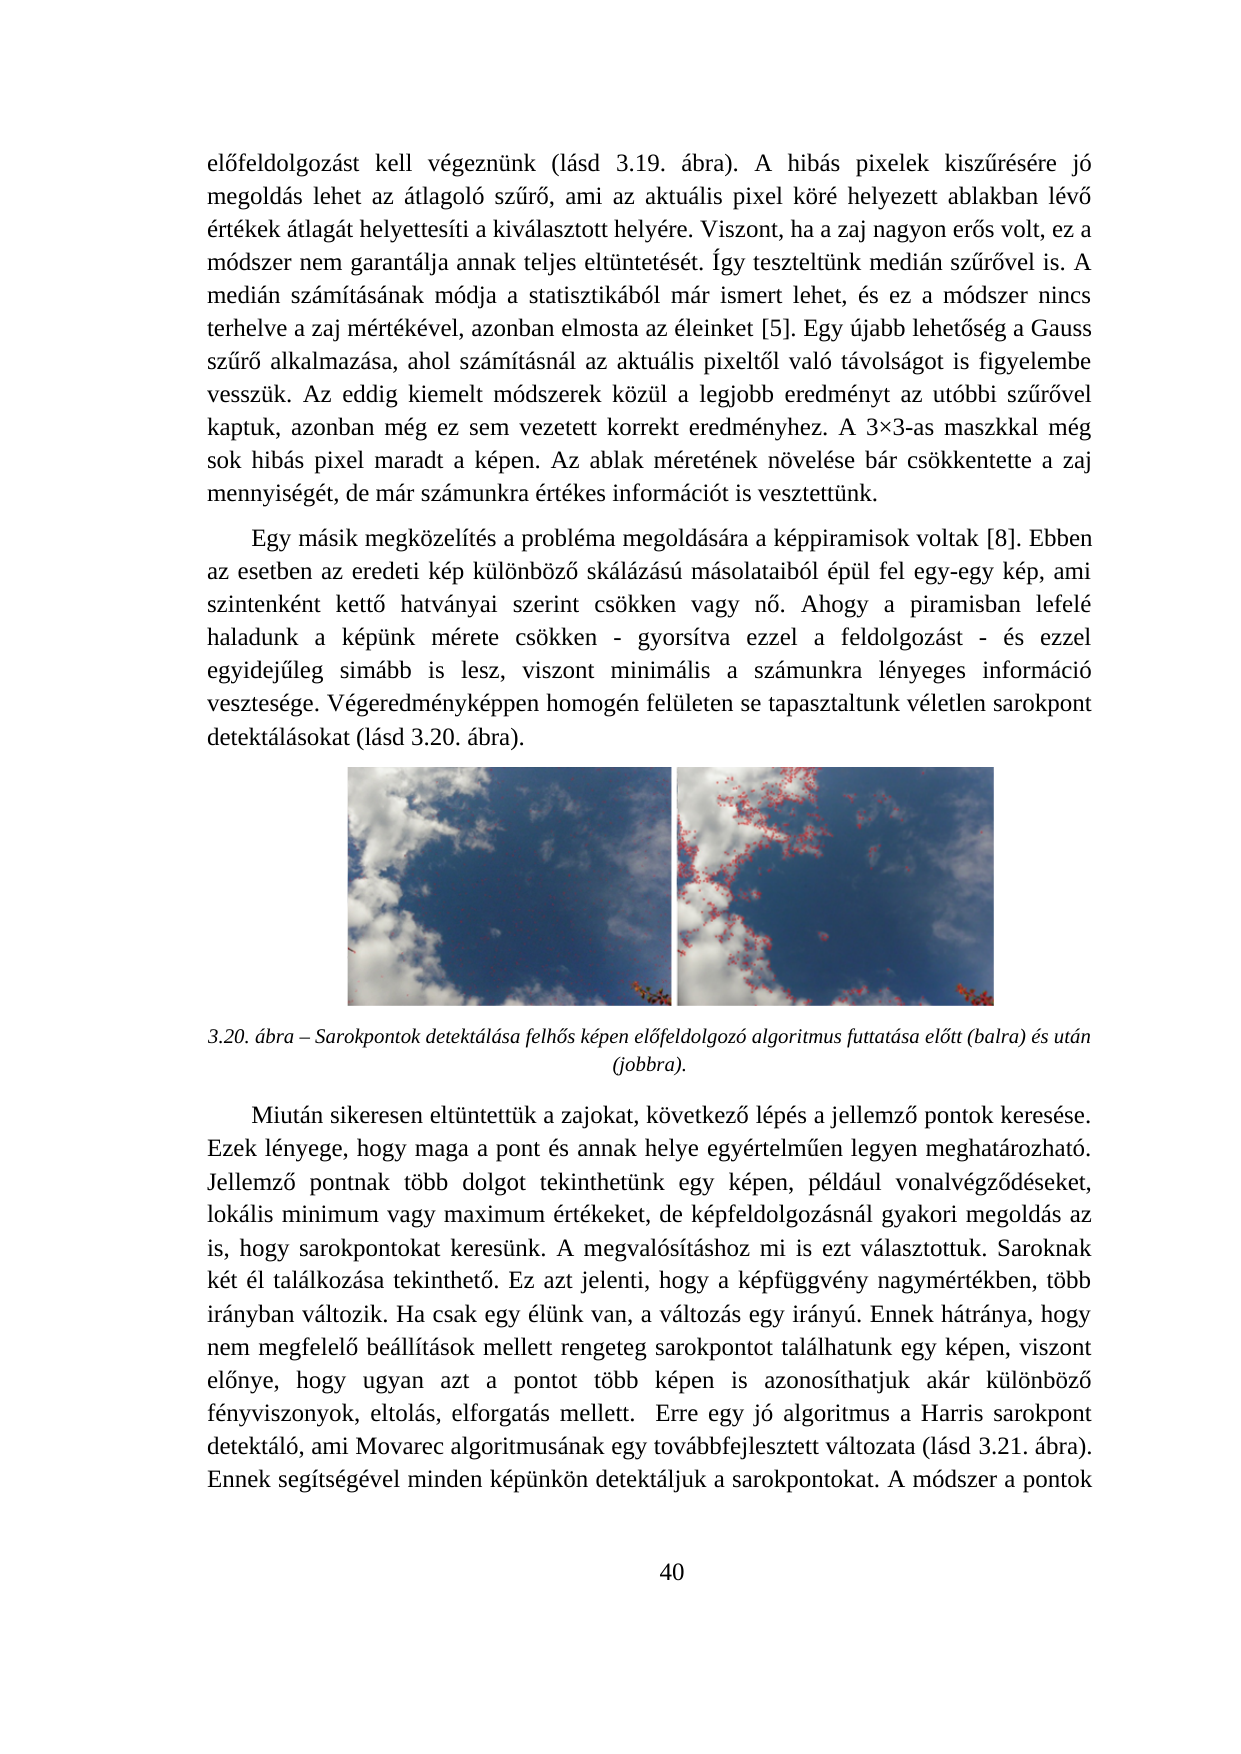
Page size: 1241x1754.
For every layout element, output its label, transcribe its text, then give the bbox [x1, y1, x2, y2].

picture [347, 767, 997, 1008]
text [207, 148, 1092, 507]
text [207, 1101, 1092, 1492]
